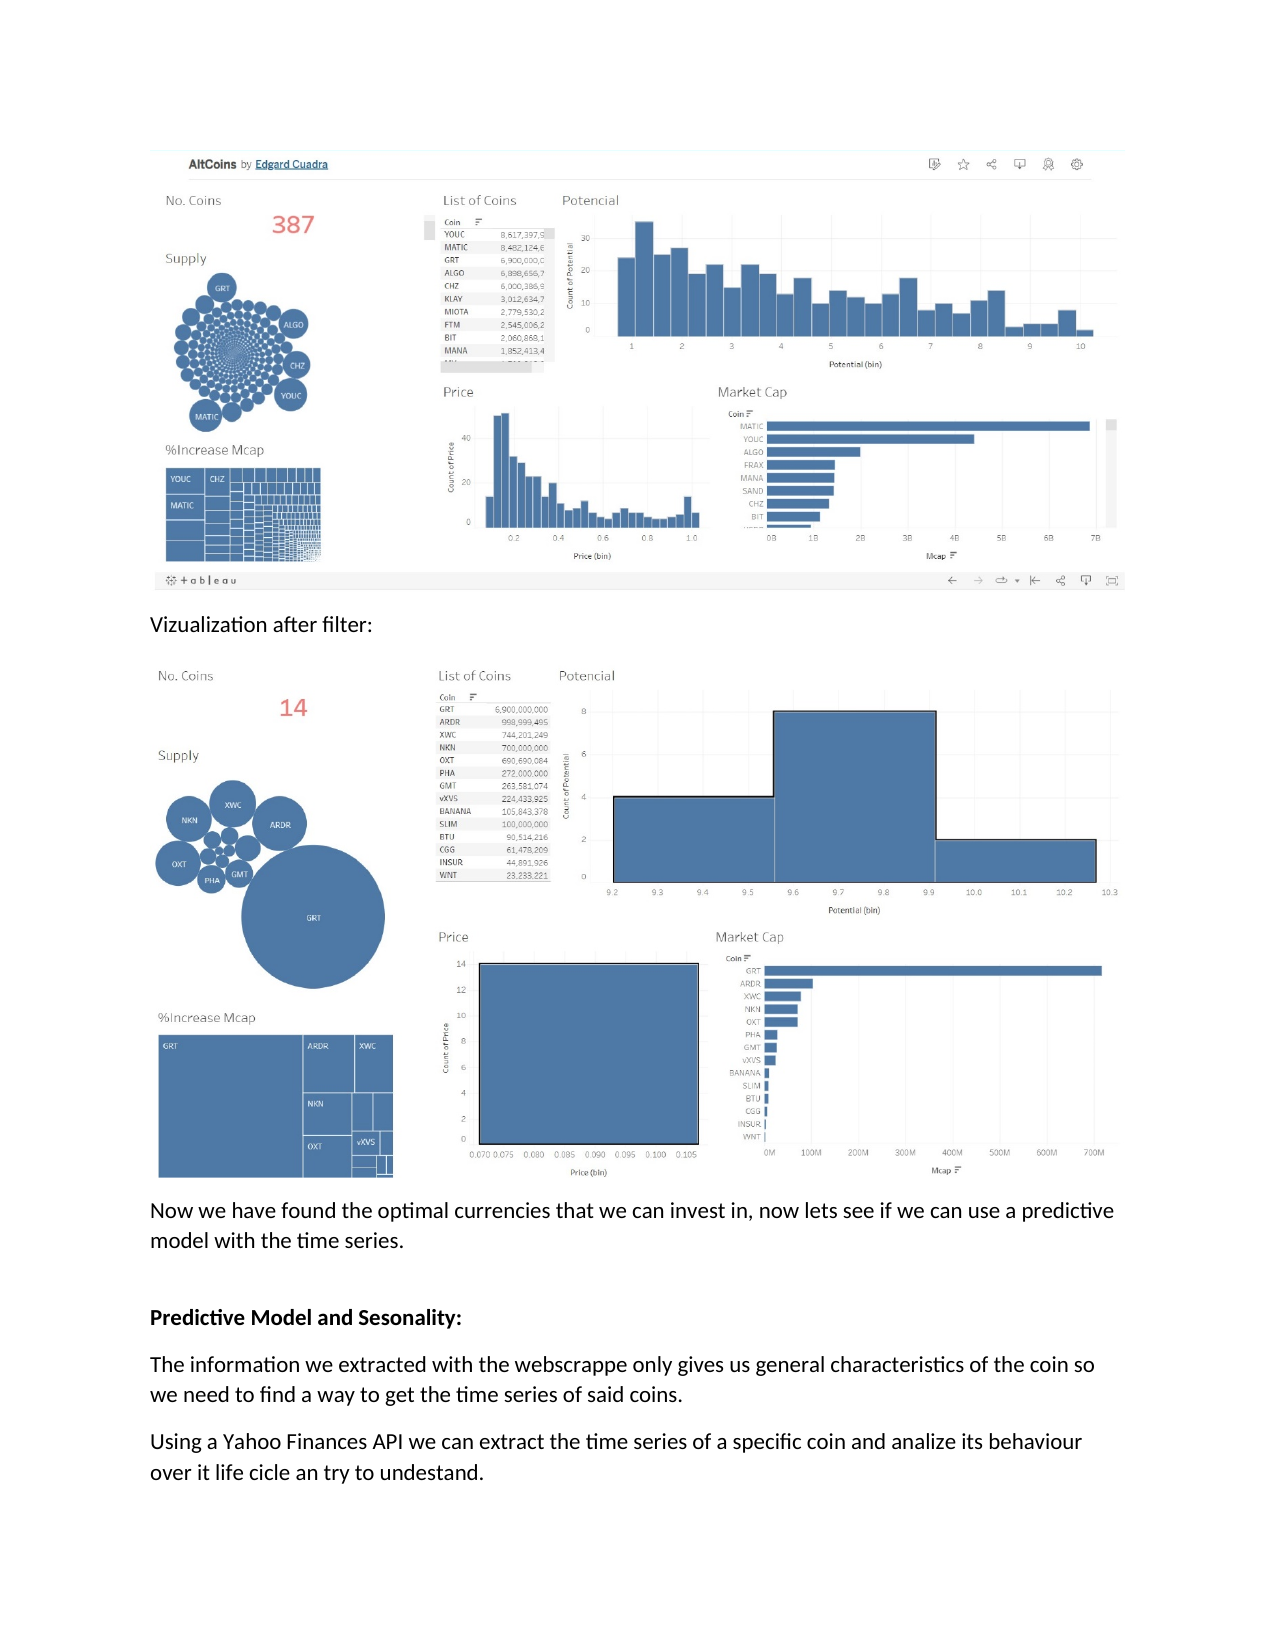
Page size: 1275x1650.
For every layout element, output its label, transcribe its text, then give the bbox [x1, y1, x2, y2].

text The information we extracted with the webscrappe only gives us general characteristics of the coin so we need to find a way to get the time series of said coins. [150, 1350, 1125, 1408]
text Vizualization after filter: [150, 611, 1125, 639]
text Now we have found the optimal currencies that we can invest in, now lets see if we can use a predictive model with the time series. [150, 1196, 1125, 1284]
picture [150, 657, 1125, 1178]
picture [150, 150, 1125, 592]
text Using a Yahoo Finances API we can extract the time series of a specific coin and analize its behaviour over it life cicle an try to undestand. [150, 1427, 1125, 1486]
text Predictive Model and Sesonality: [150, 1303, 1125, 1331]
